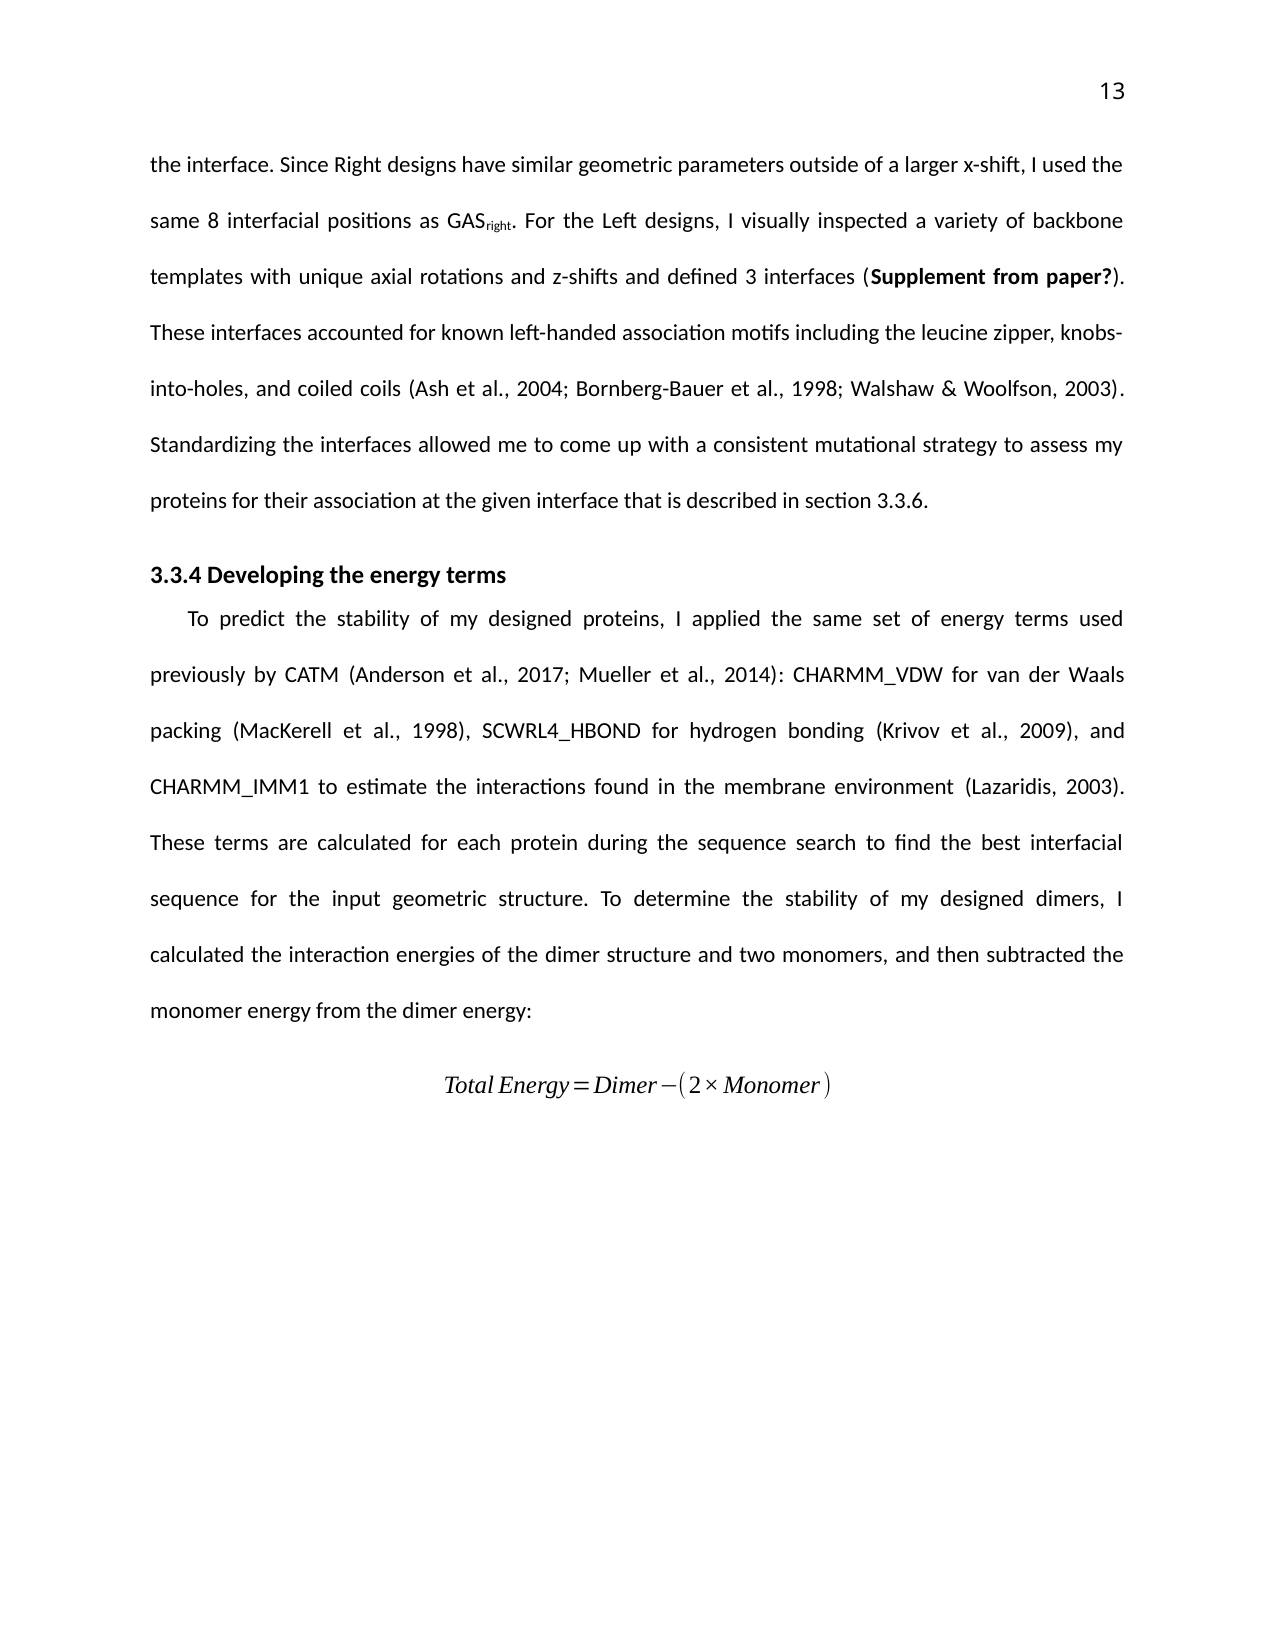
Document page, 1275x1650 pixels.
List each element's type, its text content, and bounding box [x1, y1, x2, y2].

text To predict the stability of my designed proteins, I applied the same set of energy terms used previously by CATM (Anderson et al., 2017; Mueller et al., 2014): CHARMM_VDW for van der Waals packing (MacKerell et al., 1998), SCWRL4_HBOND for hydrogen bonding (Krivov et al., 2009), and CHARMM_IMM1 to estimate the interactions found in the membrane environment (Lazaridis, 2003). These terms are calculated for each protein during the sequence search to find the best interfacial sequence for the input geometric structure. To determine the stability of my designed dimers, I calculated the interaction energies of the dimer structure and two monomers, and then subtracted the monomer energy from the dimer energy: [150, 604, 1125, 1025]
text 3.3.4 Developing the energy terms [150, 559, 1125, 589]
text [150, 150, 1125, 514]
